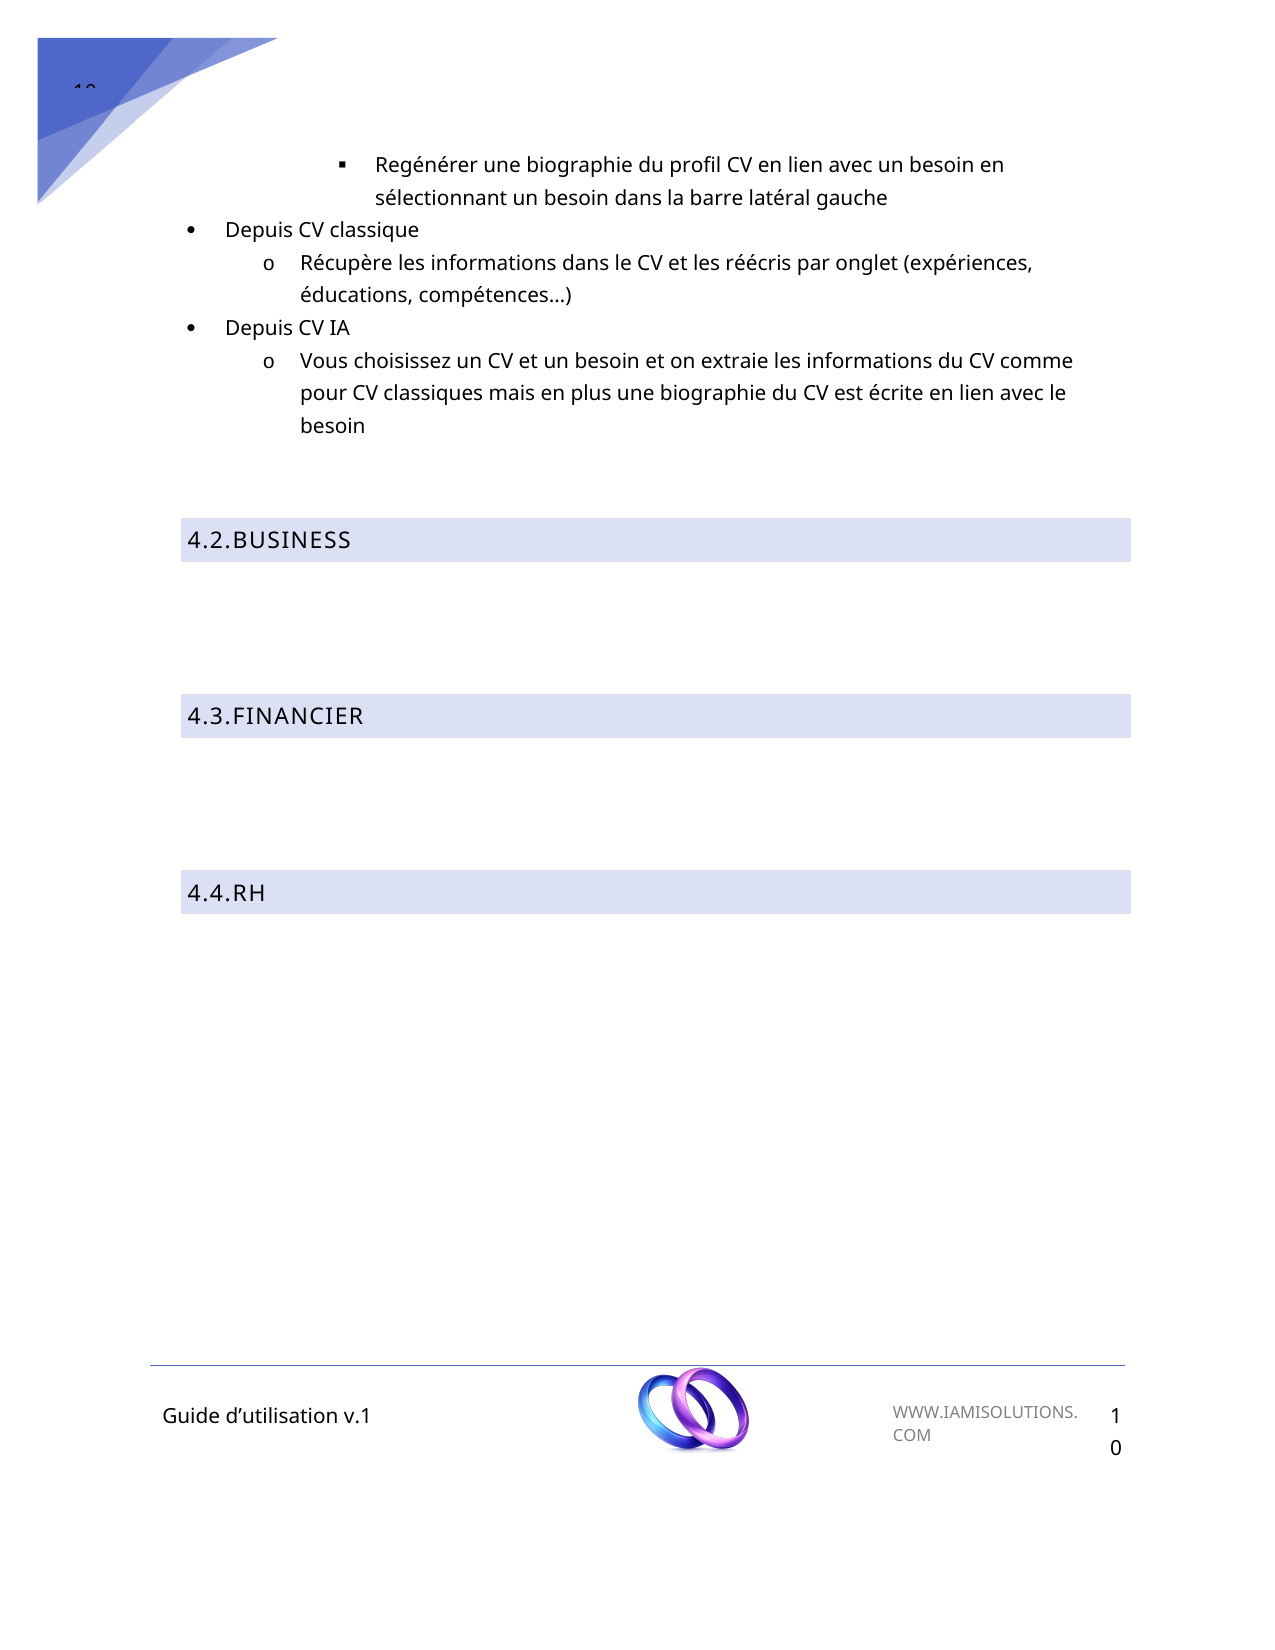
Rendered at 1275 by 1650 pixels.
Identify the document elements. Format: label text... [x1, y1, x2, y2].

subtitle Business [188, 524, 1125, 555]
subtitle Financier [188, 700, 1125, 732]
list Récupère les informations dans le CV et les réécris par onglet (expériences, éducations, compétences…) [262, 248, 1125, 309]
list Regénérer une biographie du profil CV en lien avec un besoin en sélectionnant un besoin dans la barre latéral gauche [337, 150, 1125, 211]
subtitle RH [188, 876, 1125, 908]
list Vous choisissez un CV et un besoin et on extraie les informations du CV comme pour CV classiques mais en plus une biographie du CV est écrite en lien avec le besoin [262, 346, 1125, 439]
list Depuis CV classique [187, 215, 1125, 244]
picture [620, 1366, 764, 1461]
picture [37, 37, 279, 206]
list Depuis CV IA [187, 313, 1125, 342]
